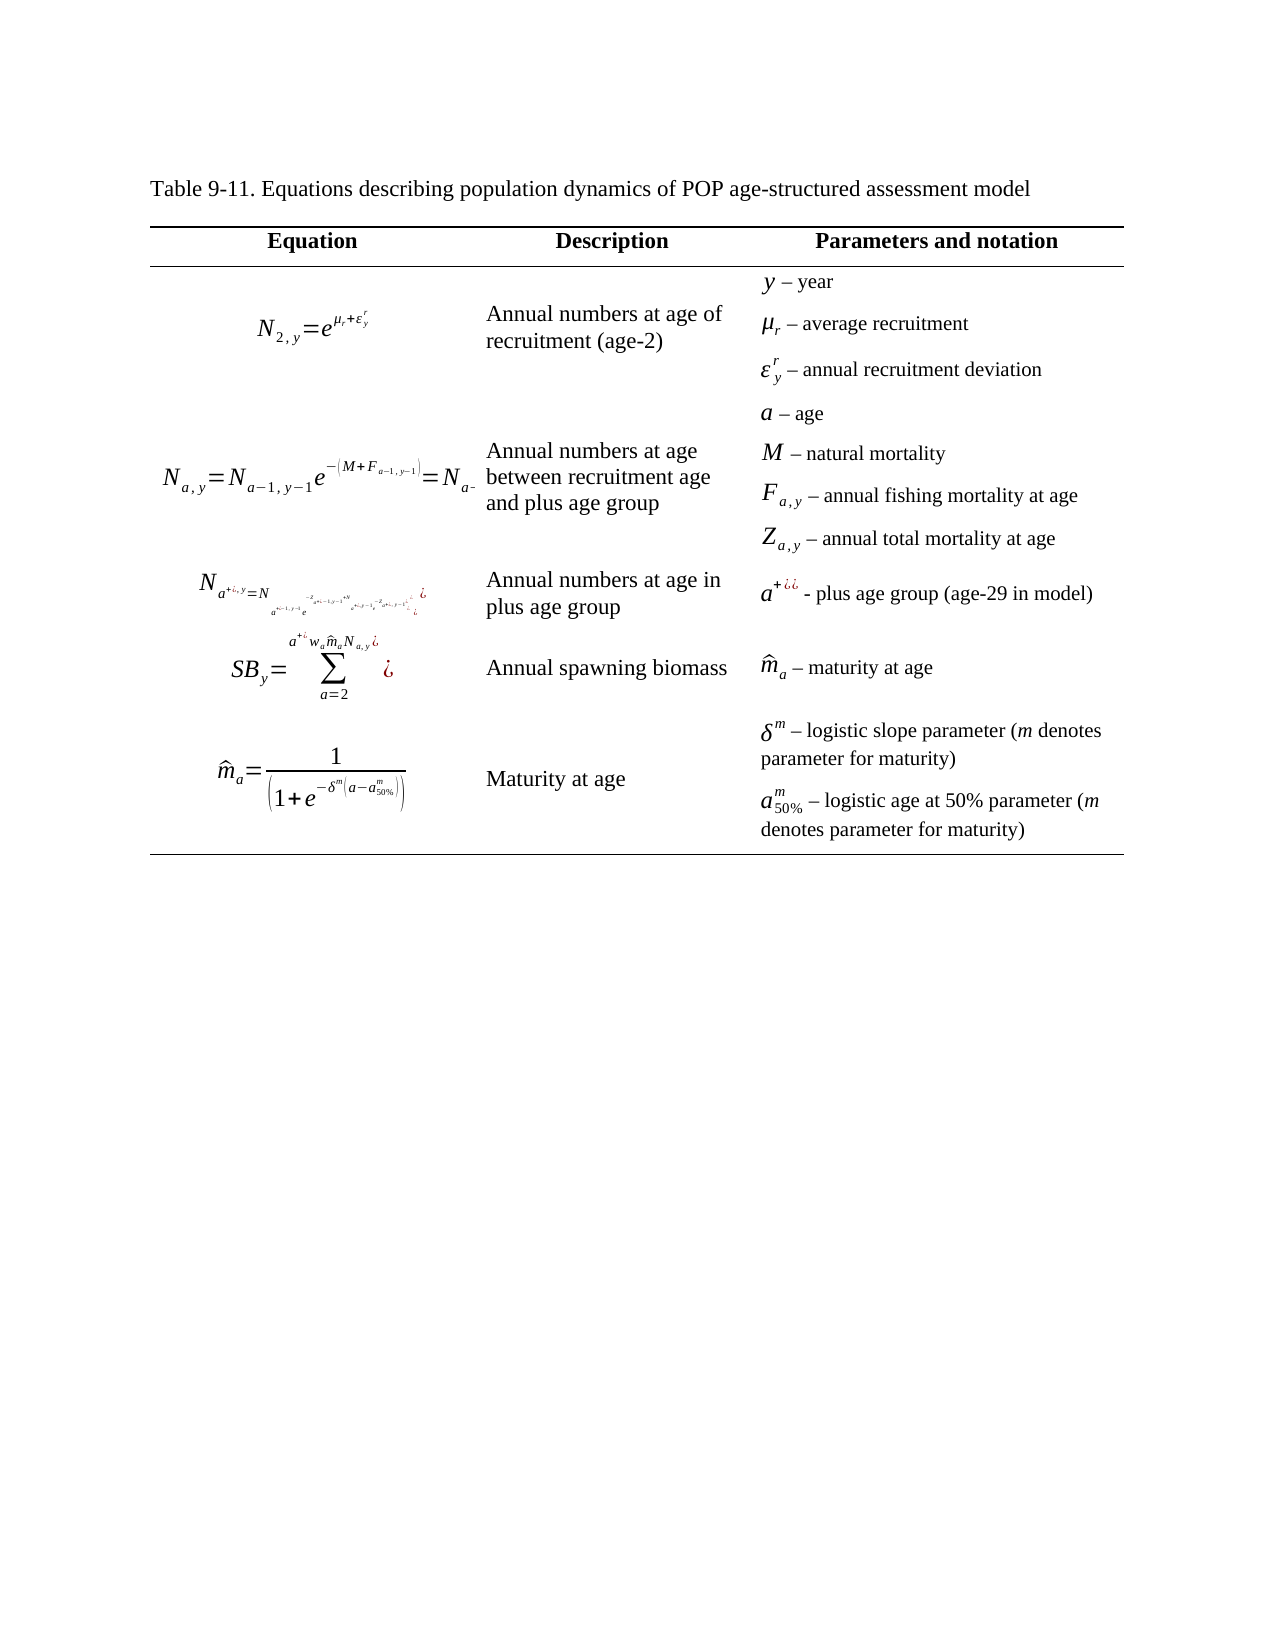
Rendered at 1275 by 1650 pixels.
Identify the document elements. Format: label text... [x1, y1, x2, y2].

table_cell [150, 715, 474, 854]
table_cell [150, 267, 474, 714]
subtitle Table 9-11. Equations describing population dynamics of POP age-structured assessment model [150, 175, 1125, 201]
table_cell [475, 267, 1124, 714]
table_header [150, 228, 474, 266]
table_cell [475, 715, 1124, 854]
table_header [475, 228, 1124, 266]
